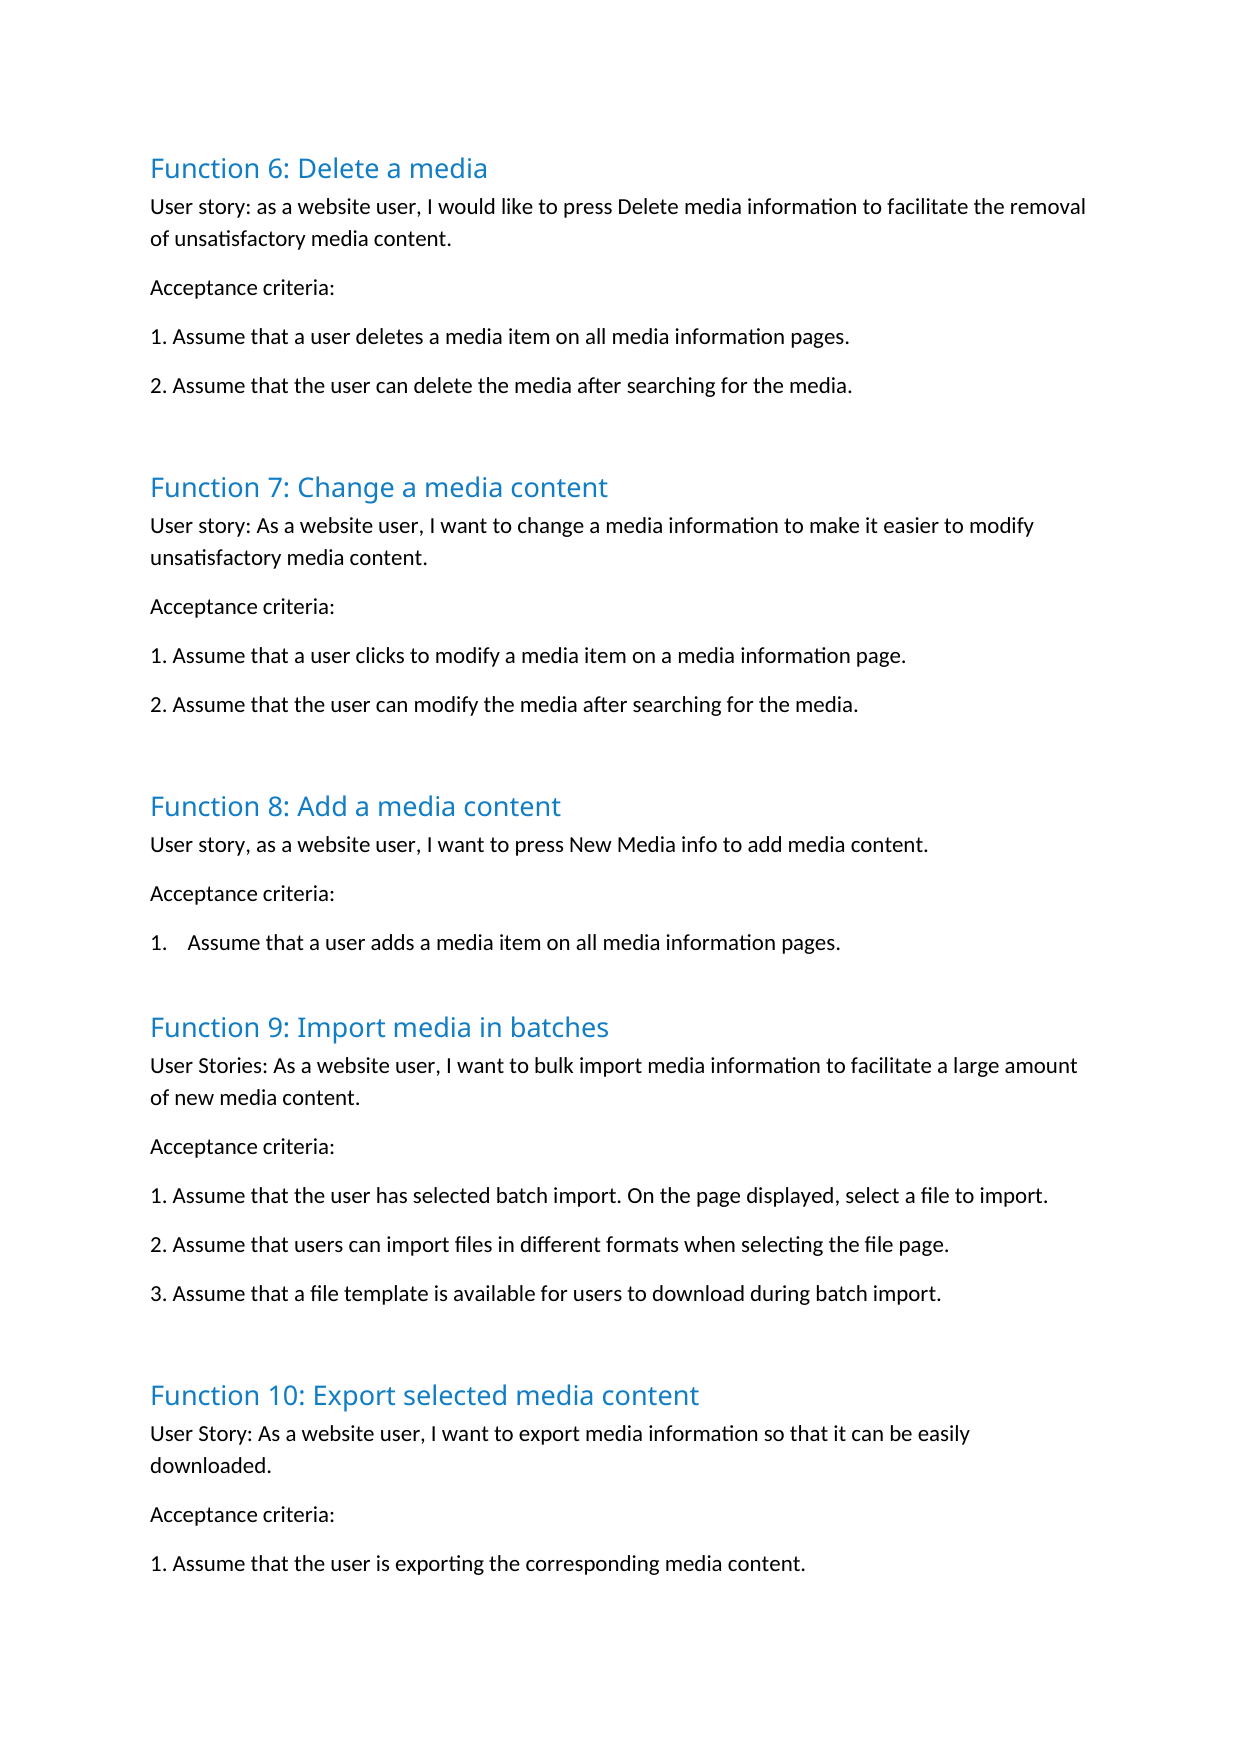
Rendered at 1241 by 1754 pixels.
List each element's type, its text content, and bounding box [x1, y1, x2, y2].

text 1. Assume that a user deletes a media item on all media information pages. [150, 322, 1090, 350]
text 1. Assume that the user is exporting the corresponding media content. [150, 1549, 1090, 1577]
text Acceptance criteria: [150, 1132, 1090, 1160]
text 1. Assume that a user clicks to modify a media item on a media information page. [150, 641, 1090, 669]
text Acceptance criteria: [150, 1500, 1090, 1528]
subtitle Function 8: Add a media content [150, 788, 1090, 824]
text 2. Assume that users can import files in different formats when selecting the file page. [150, 1230, 1090, 1258]
text User story: As a website user, I want to change a media information to make it easier to modify unsatisfactory media content. [150, 511, 1090, 571]
subtitle Function 6: Delete a media [150, 150, 1090, 187]
subtitle Function 7: Change a media content [150, 469, 1090, 506]
text Acceptance criteria: [150, 592, 1090, 620]
text 3. Assume that a file template is available for users to download during batch import. [150, 1279, 1090, 1307]
list Assume that a user adds a media item on all media information pages. [150, 928, 1090, 956]
text 1. Assume that the user has selected batch import. On the page displayed, select a file to import. [150, 1181, 1090, 1209]
text User story, as a website user, I want to press New Media info to add media content. [150, 830, 1090, 858]
text 2. Assume that the user can delete the media after searching for the media. [150, 371, 1090, 399]
text User Story: As a website user, I want to export media information so that it can be easily downloaded. [150, 1419, 1090, 1479]
text User Stories: As a website user, I want to bulk import media information to facilitate a large amount of new media content. [150, 1051, 1090, 1111]
text Acceptance criteria: [150, 879, 1090, 907]
text 2. Assume that the user can modify the media after searching for the media. [150, 690, 1090, 718]
text User story: as a website user, I would like to press Delete media information to facilitate the removal of unsatisfactory media content. [150, 192, 1090, 253]
subtitle Function 10: Export selected media content [150, 1377, 1090, 1413]
text Acceptance criteria: [150, 273, 1090, 301]
subtitle Function 9: Import media in batches [150, 1009, 1090, 1046]
